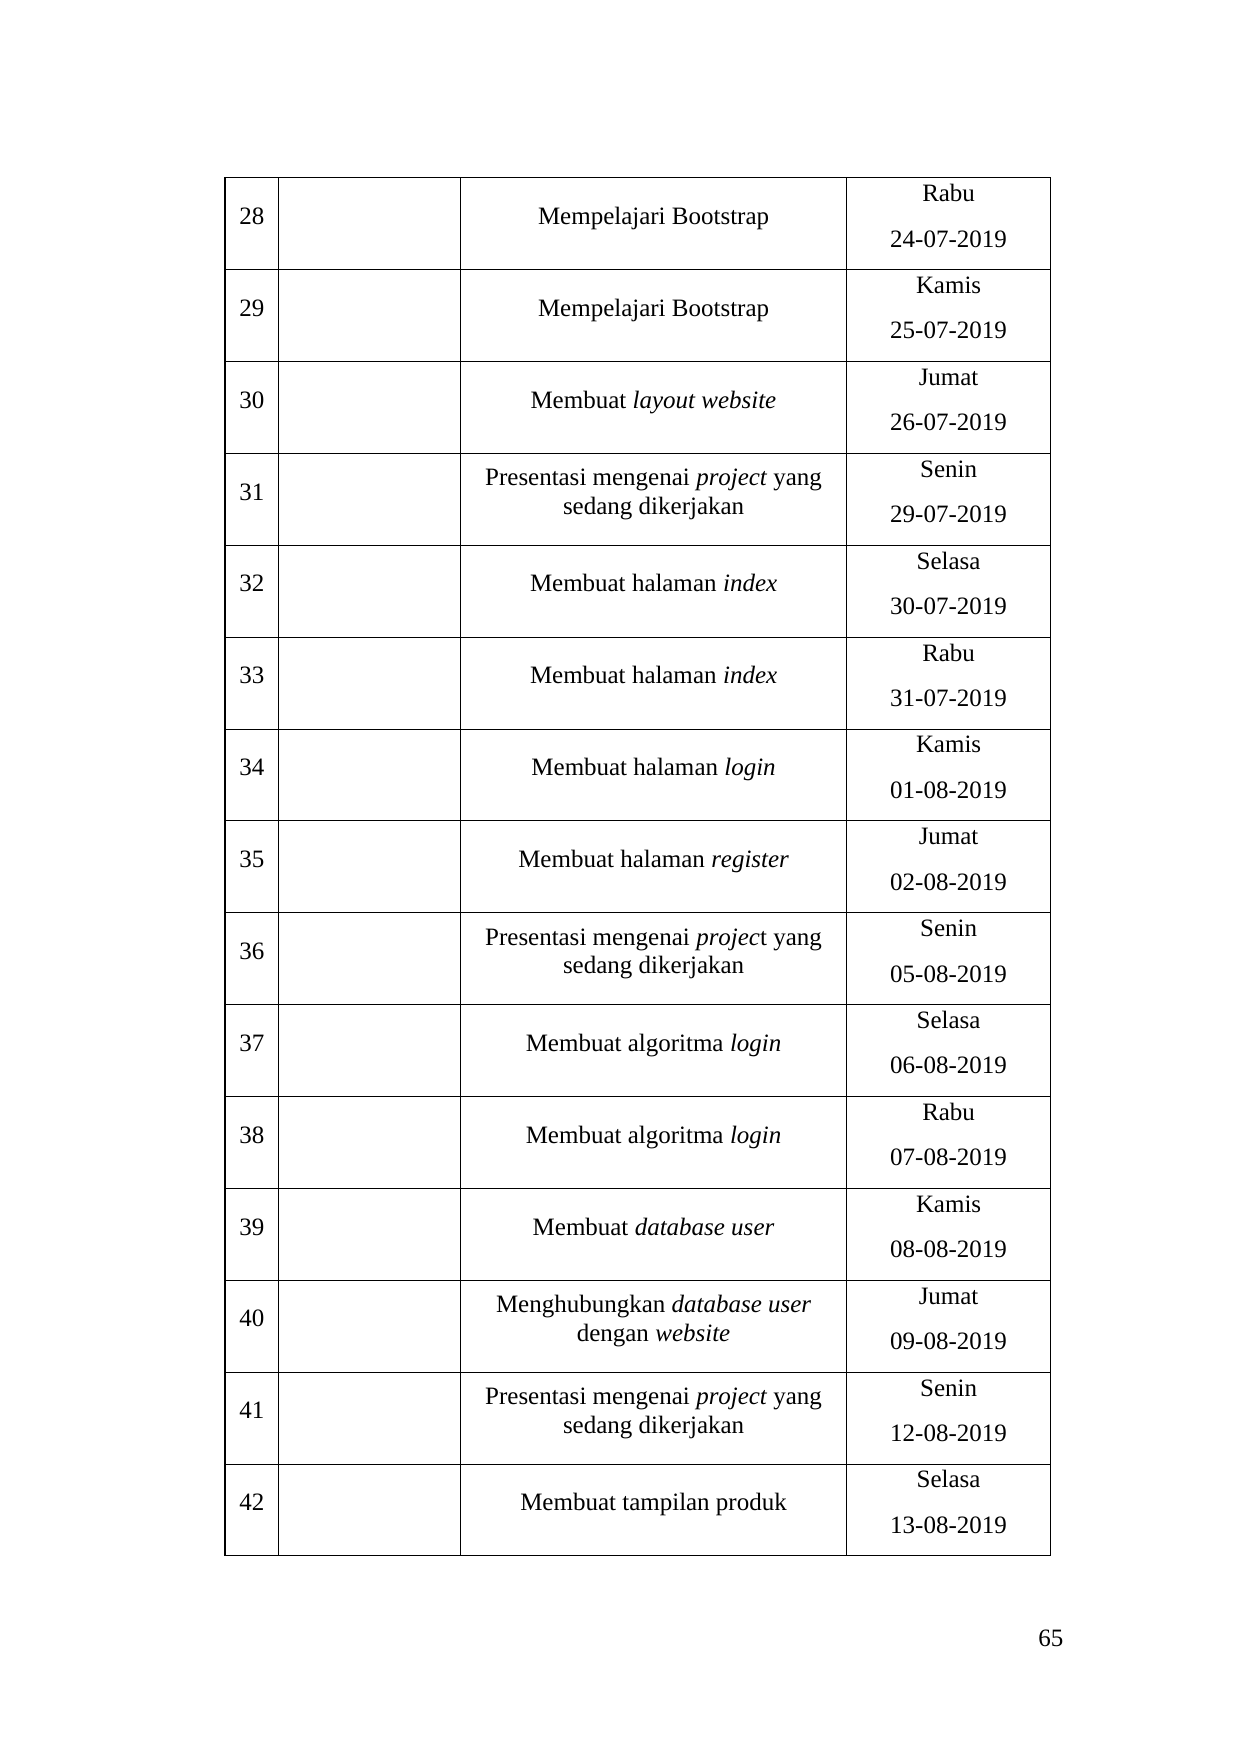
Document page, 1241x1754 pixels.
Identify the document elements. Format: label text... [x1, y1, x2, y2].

table_cell Membuat halaman index [461, 638, 846, 728]
table_cell Kamis 08-08-2019 [847, 1189, 1050, 1280]
table_cell 33 [226, 638, 278, 728]
table_cell [279, 178, 460, 269]
table_cell [279, 1097, 460, 1188]
table_cell 29 [226, 270, 278, 361]
table_cell Membuat layout website [461, 362, 846, 453]
table_cell [279, 730, 460, 820]
table_cell Mempelajari Bootstrap [461, 270, 846, 361]
table_cell Jumat 02-08-2019 [847, 821, 1050, 912]
table_cell [279, 1005, 460, 1096]
table_cell 30 [226, 362, 278, 453]
table_cell 38 [226, 1097, 278, 1188]
table_cell [279, 454, 460, 545]
table_cell 41 [226, 1373, 278, 1463]
table_cell [279, 821, 460, 912]
table_cell 34 [226, 730, 278, 820]
table_cell [279, 362, 460, 453]
table_cell [279, 270, 460, 361]
table_cell [279, 1465, 460, 1555]
table_cell [279, 1189, 460, 1280]
table_cell Kamis 01-08-2019 [847, 730, 1050, 820]
table_cell Membuat algoritma login [461, 1097, 846, 1188]
table_cell 31 [226, 454, 278, 545]
table_cell Mempelajari Bootstrap [461, 178, 846, 269]
table_cell 42 [226, 1465, 278, 1555]
table_cell 39 [226, 1189, 278, 1280]
table_cell Membuat tampilan produk [461, 1465, 846, 1555]
table_cell [279, 913, 460, 1004]
table_cell Selasa 06-08-2019 [847, 1005, 1050, 1096]
table_cell Senin 12-08-2019 [847, 1373, 1050, 1463]
table_cell Selasa 30-07-2019 [847, 546, 1050, 637]
table_cell Rabu 24-07-2019 [847, 178, 1050, 269]
table_cell 32 [226, 546, 278, 637]
table_cell 37 [226, 1005, 278, 1096]
table_cell Selasa 13-08-2019 [847, 1465, 1050, 1555]
table_cell 36 [226, 913, 278, 1004]
table_cell Rabu 07-08-2019 [847, 1097, 1050, 1188]
table_cell Senin 05-08-2019 [847, 913, 1050, 1004]
table_cell Menghubungkan database user dengan website [461, 1281, 846, 1372]
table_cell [461, 454, 846, 545]
table_cell Jumat 26-07-2019 [847, 362, 1050, 453]
table_cell [279, 1281, 460, 1372]
table_cell Rabu 31-07-2019 [847, 638, 1050, 728]
table_cell 28 [226, 178, 278, 269]
table_cell Jumat 09-08-2019 [847, 1281, 1050, 1372]
table_cell Membuat algoritma login [461, 1005, 846, 1096]
table_cell [279, 546, 460, 637]
table_cell Senin 29-07-2019 [847, 454, 1050, 545]
table_cell Membuat halaman register [461, 821, 846, 912]
table_cell Presentasi mengenai project yang sedang dikerjakan [461, 913, 846, 1004]
table_cell [279, 1373, 460, 1463]
table_cell 40 [226, 1281, 278, 1372]
table_cell Membuat database user [461, 1189, 846, 1280]
table_cell 35 [226, 821, 278, 912]
table_cell Membuat halaman index [461, 546, 846, 637]
table_cell [279, 638, 460, 728]
table_cell Kamis 25-07-2019 [847, 270, 1050, 361]
table_cell Membuat halaman login [461, 730, 846, 820]
table_cell Presentasi mengenai project yang sedang dikerjakan [461, 1373, 846, 1463]
